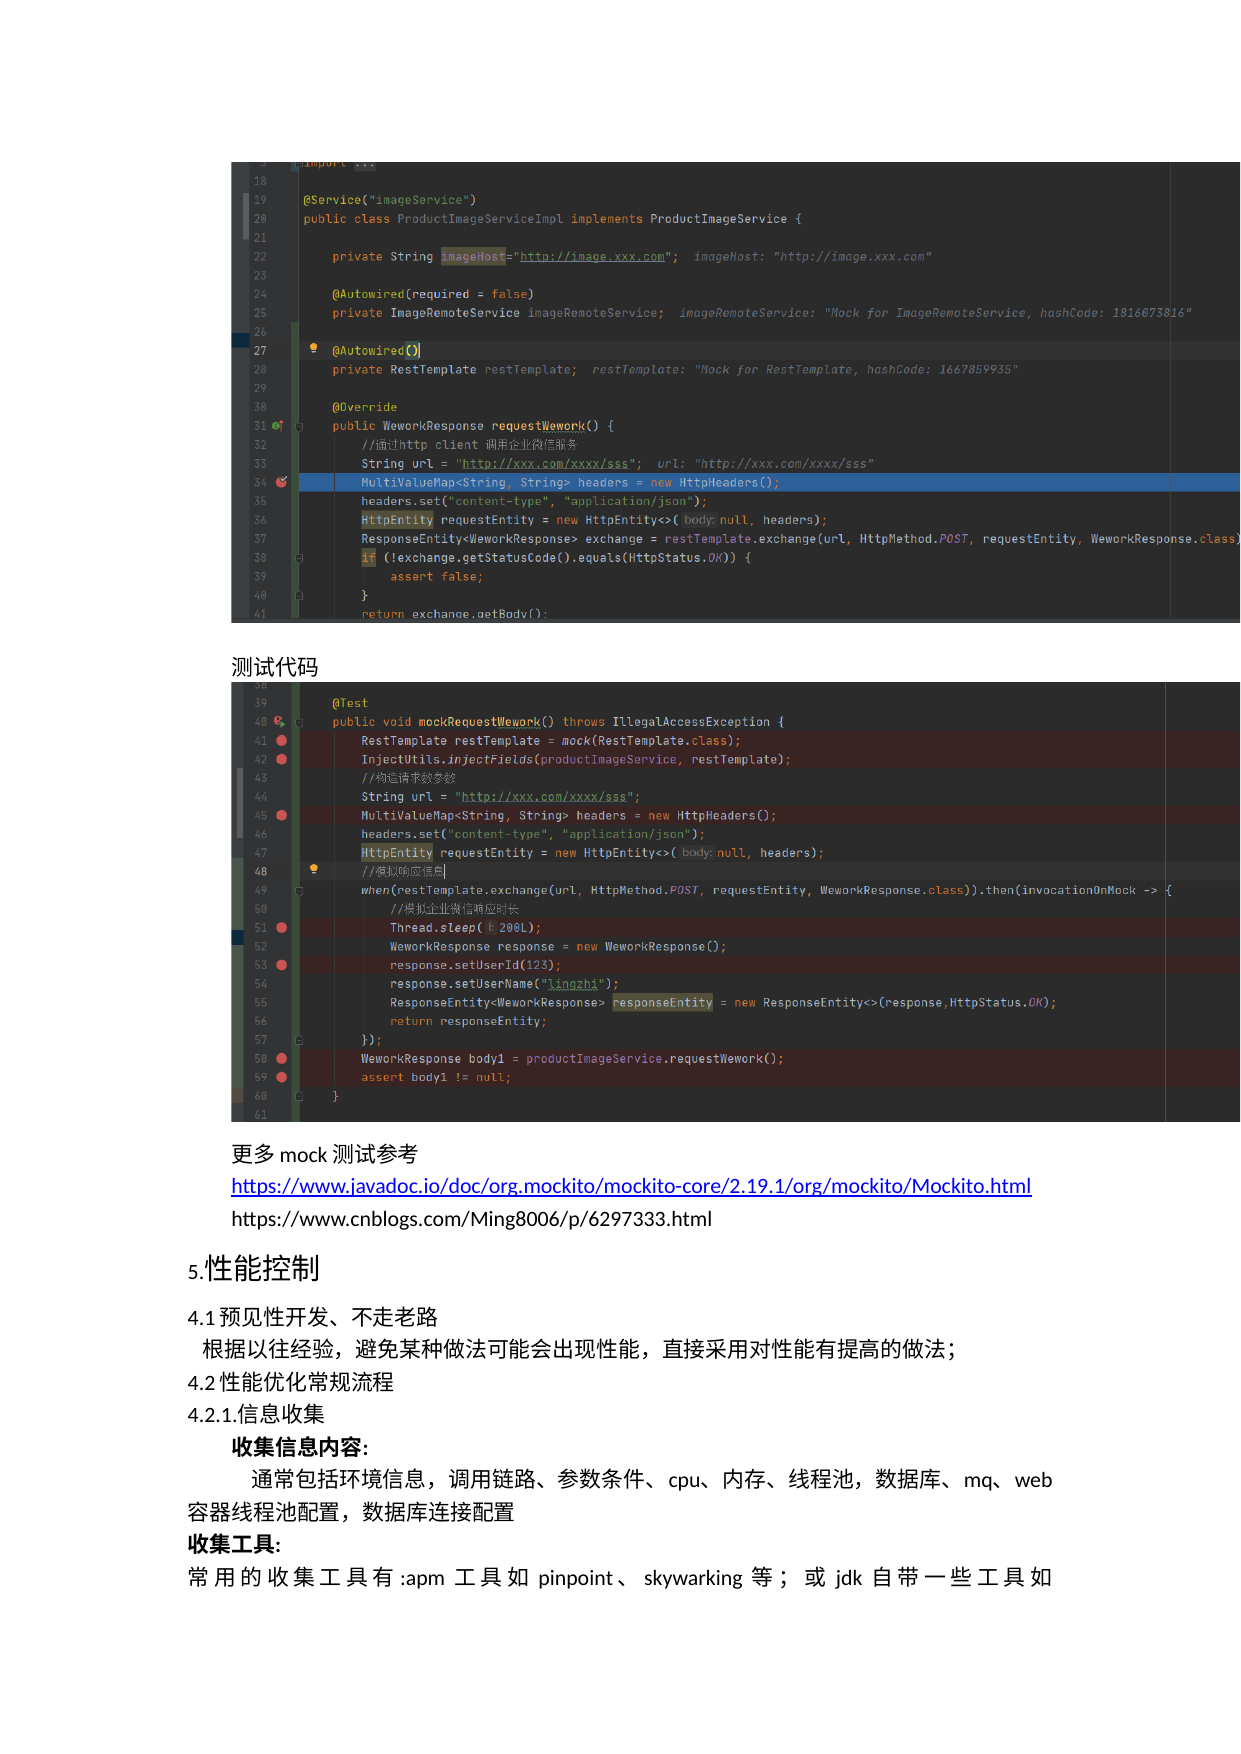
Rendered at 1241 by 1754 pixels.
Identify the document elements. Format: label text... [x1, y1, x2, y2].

picture [231, 682, 1241, 1122]
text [187, 1559, 1053, 1592]
list 性能控制 [187, 1234, 1053, 1299]
text 更多mock测试参考 [187, 1137, 1053, 1169]
text 通常包括环境信息，调用链路、参数条件、cpu、内存、线程池，数据库、mq、web容器线程池配置，数据库连接配置 [187, 1462, 1053, 1527]
text 4.2性能优化常规流程 [187, 1364, 1053, 1397]
text https://www.cnblogs.com/Ming8006/p/6297333.html [187, 1202, 1053, 1234]
text 测试代码 [187, 649, 1053, 682]
text 4.2.1.信息收集 [187, 1397, 1053, 1429]
text 4.1预见性开发、不走老路 [187, 1299, 1053, 1332]
text https://www.javadoc.io/doc/org.mockito/mockito-core/2.19.1/org/mockito/Mockito.html [187, 1169, 1053, 1202]
text 收集工具: [187, 1527, 1053, 1559]
picture [231, 162, 1241, 623]
text 收集信息内容: [187, 1429, 1053, 1462]
text 根据以往经验，避免某种做法可能会出现性能，直接采用对性能有提高的做法； [187, 1332, 1053, 1364]
